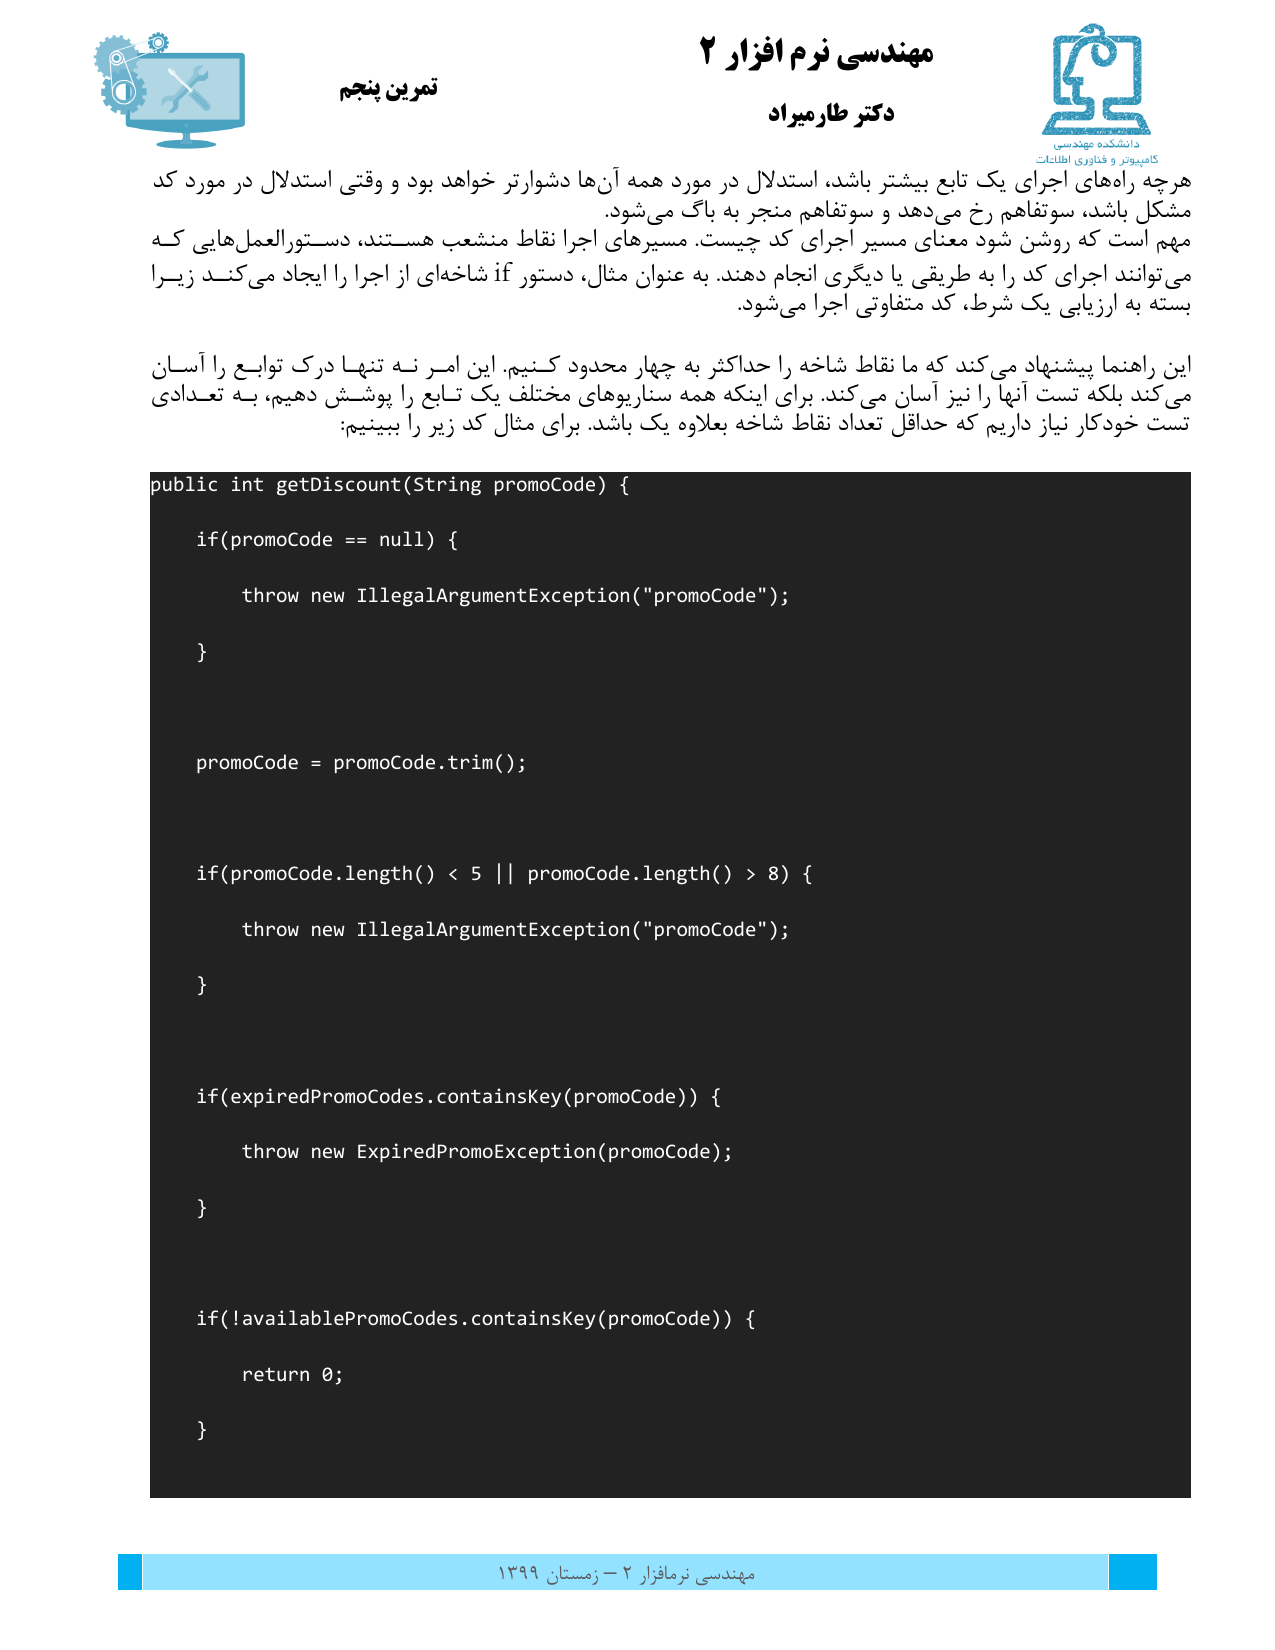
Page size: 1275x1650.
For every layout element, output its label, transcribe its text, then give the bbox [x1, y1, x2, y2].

text promoCode = promoCode.trim(); [150, 750, 1191, 774]
text } [150, 1418, 1191, 1442]
text if(promoCode.length() < 5 || promoCode.length() > 8) { [150, 861, 1191, 886]
text هرچه راه‌های اجرای یک تابع بیشتر باشد، استدلال در مورد همه آن‌ها دشوارتر خواهد بود و وقتی استدلال در مورد کد مشکل باشد، سوتفاهم رخ می‌دهد و سوتفاهم منجر به باگ می‌شود. [150, 169, 1191, 227]
text این راهنما پیشنهاد می‌کند که ما نقاط شاخه را حداکثر به چهار محدود کنیم. این امر نه تنها درک توابع را آسان می‌کند بلکه تست آنها را نیز آسان می‌کند. برای اینکه همه سناریوهای مختلف یک تابع را پوشش دهیم، به تعدادی تست خودکار نیاز داریم که حداقل تعداد نقاط شاخه بعلاوه یک باشد. برای مثال کد زیر را ببینیم: [150, 353, 1191, 441]
text } [150, 1195, 1191, 1219]
text } [150, 973, 1191, 997]
text throw new IllegalArgumentException("promoCode"); [150, 917, 1191, 941]
text } [150, 639, 1191, 663]
text if(expiredPromoCodes.containsKey(promoCode)) { [150, 1084, 1191, 1108]
text public int getDiscount(String promoCode) { [150, 472, 1191, 496]
text if(!availablePromoCodes.containsKey(promoCode)) { [150, 1306, 1191, 1331]
text return 0; [150, 1362, 1191, 1386]
text throw new IllegalArgumentException("promoCode"); [150, 583, 1191, 608]
text throw new ExpiredPromoException(promoCode); [150, 1139, 1191, 1164]
text مهم است که روشن شود معنای مسیر اجرای کد چیست. مسیرهای اجرا نقاط منشعب هستند، دستورالعمل‌هایی که می‌توانند اجرای کد را به طریقی یا دیگری انجام دهند. به عنوان مثال، دستور if شاخه‌ای از اجرا را ایجاد می‌کند زیرا بسته به ارزیابی یک شرط، کد متفاوتی اجرا می‌شود. [150, 227, 1191, 321]
text if(promoCode == null) { [150, 528, 1191, 552]
